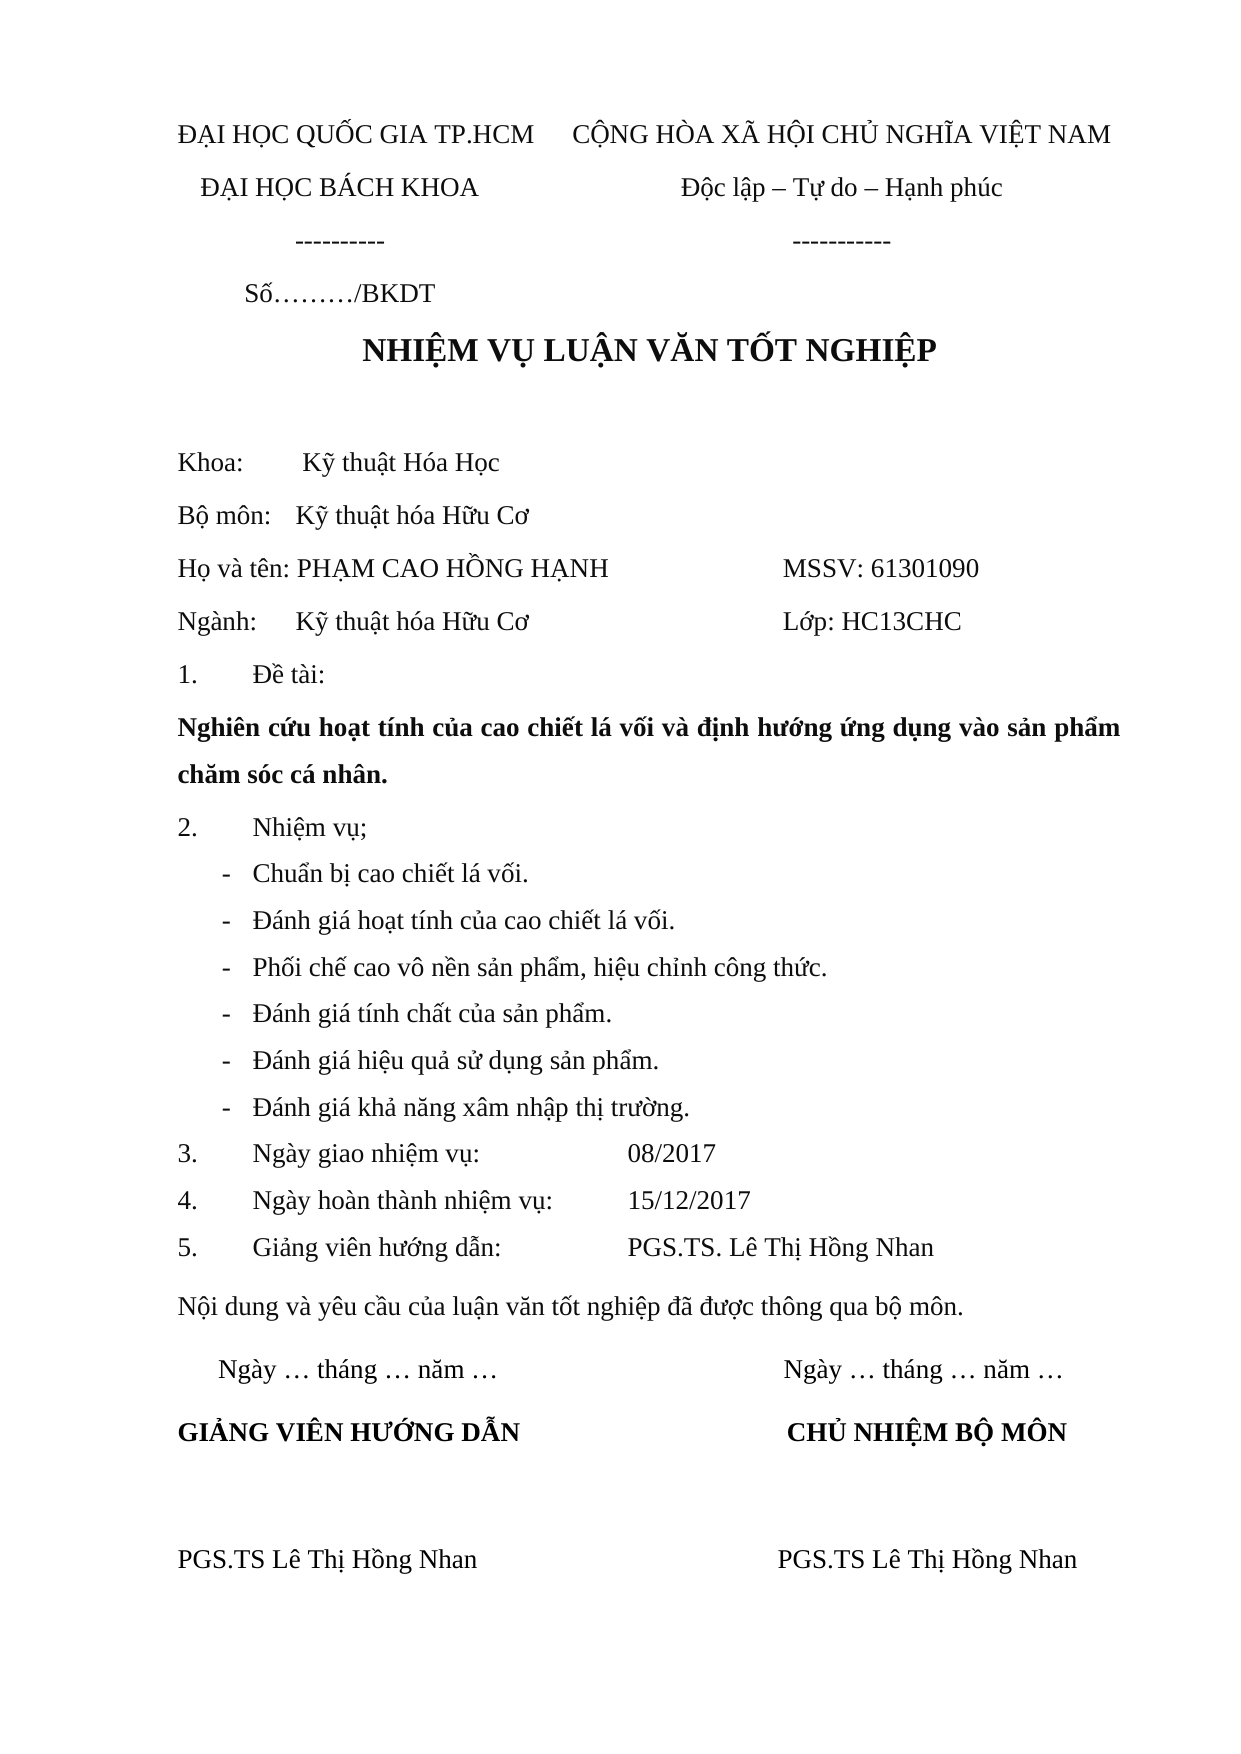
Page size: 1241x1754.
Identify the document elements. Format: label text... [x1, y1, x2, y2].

text Nghiên cứu hoạt tính của cao chiết lá vối và định hướng ứng dụng vào sản phẩm chăm sóc cá nhân. [177, 711, 1122, 789]
text ĐẠI HỌC BÁCH KHOA Độc lập – Tự do – Hạnh phúc [177, 171, 1122, 202]
text ĐẠI HỌC QUỐC GIA TP.HCM CỘNG HÒA XÃ HỘI CHỦ NGHĨA VIỆT NAM [177, 118, 1122, 149]
list Đánh giá tính chất của sản phẩm. [177, 997, 1122, 1028]
text Ngành: Kỹ thuật hóa Hữu Cơ Lớp: HC13CHC [177, 605, 1122, 636]
text Bộ môn: Kỹ thuật hóa Hữu Cơ [177, 499, 1122, 531]
list Ngày giao nhiệm vụ: 08/2017 [177, 1137, 1122, 1168]
list Đề tài: [177, 658, 1122, 689]
list Đánh giá hoạt tính của cao chiết lá vối. [177, 904, 1122, 935]
text ---------- ----------- [177, 224, 1122, 255]
list Ngày hoàn thành nhiệm vụ: 15/12/2017 [177, 1184, 1122, 1215]
text PGS.TS Lê Thị Hồng Nhan PGS.TS Lê Thị Hồng Nhan [177, 1543, 1122, 1574]
text Nội dung và yêu cầu của luận văn tốt nghiệp đã được thông qua bộ môn. [177, 1290, 1122, 1321]
list Chuẩn bị cao chiết lá vối. [177, 857, 1122, 888]
list Phối chế cao vô nền sản phẩm, hiệu chỉnh công thức. [177, 951, 1122, 982]
list Đánh giá khả năng xâm nhập thị trường. [177, 1091, 1122, 1122]
text Khoa: Kỹ thuật Hóa Học [177, 446, 1122, 478]
list Giảng viên hướng dẫn: PGS.TS. Lê Thị Hồng Nhan [177, 1231, 1122, 1262]
text NHIỆM VỤ LUẬN VĂN TỐT NGHIỆP [177, 330, 1122, 368]
list Đánh giá hiệu quả sử dụng sản phẩm. [177, 1044, 1122, 1075]
text Ngày … tháng … năm … Ngày … tháng … năm … [177, 1353, 1122, 1384]
text Họ và tên: PHẠM CAO HỒNG HẠNH MSSV: 61301090 [177, 552, 1122, 583]
text GIẢNG VIÊN HƯỚNG DẪN CHỦ NHIỆM BỘ MÔN [177, 1416, 1122, 1448]
text Số………/BKDT [177, 277, 1122, 308]
list Nhiệm vụ; [177, 811, 1122, 842]
